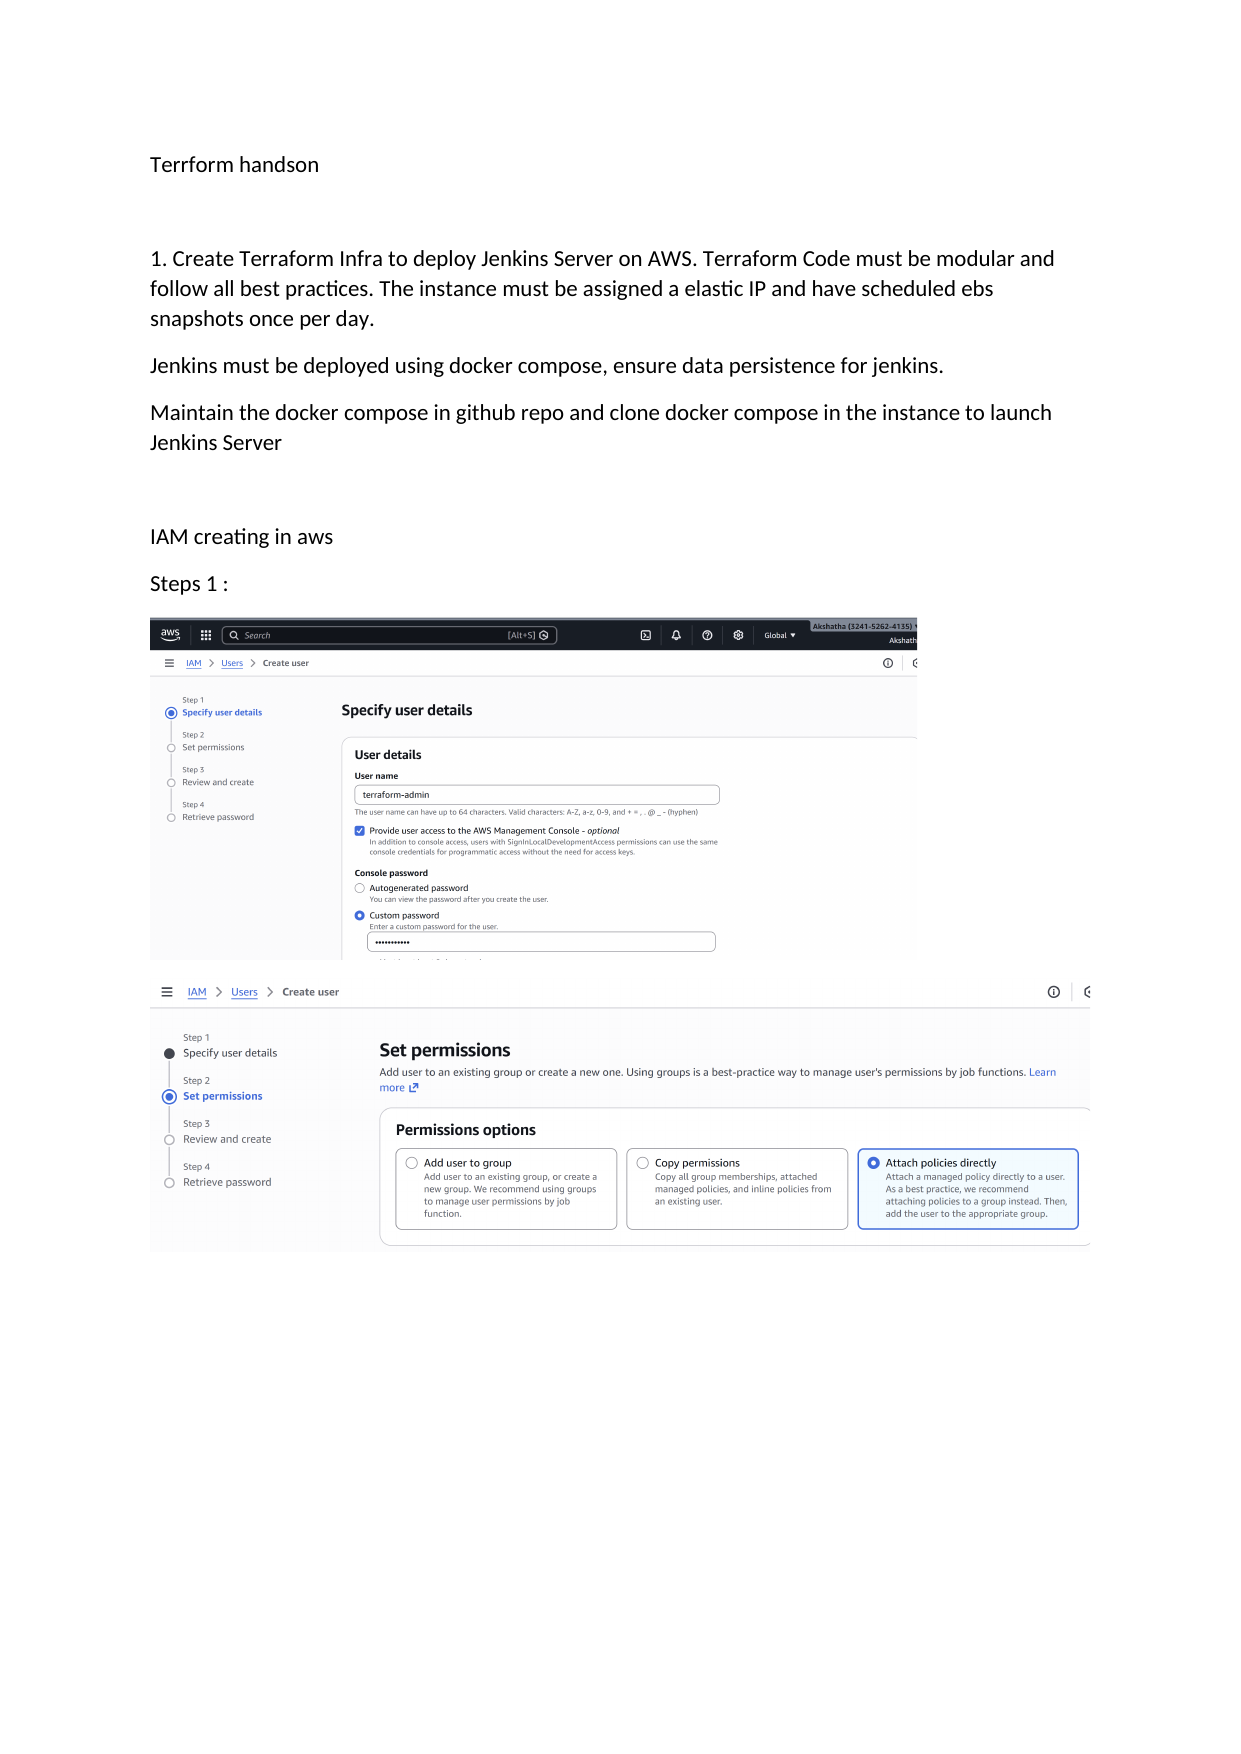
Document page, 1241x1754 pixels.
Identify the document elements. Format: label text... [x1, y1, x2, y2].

picture [150, 615, 918, 960]
text Maintain the docker compose in github repo and clone docker compose in the instance to launch Jenkins Server [150, 398, 1090, 456]
text 1. Create Terraform Infra to deploy Jenkins Server on AWS. Terraform Code must be modular and follow all best practices. The instance must be assigned a elastic IP and have scheduled ebs snapshots once per day. [150, 244, 1090, 332]
text IAM creating in aws [150, 522, 1090, 550]
picture [150, 978, 1091, 1252]
text Steps 1 : [150, 569, 1090, 597]
text Terrform handson [150, 150, 1090, 178]
text Jenkins must be deployed using docker compose, ensure data persistence for jenkins. [150, 351, 1090, 379]
